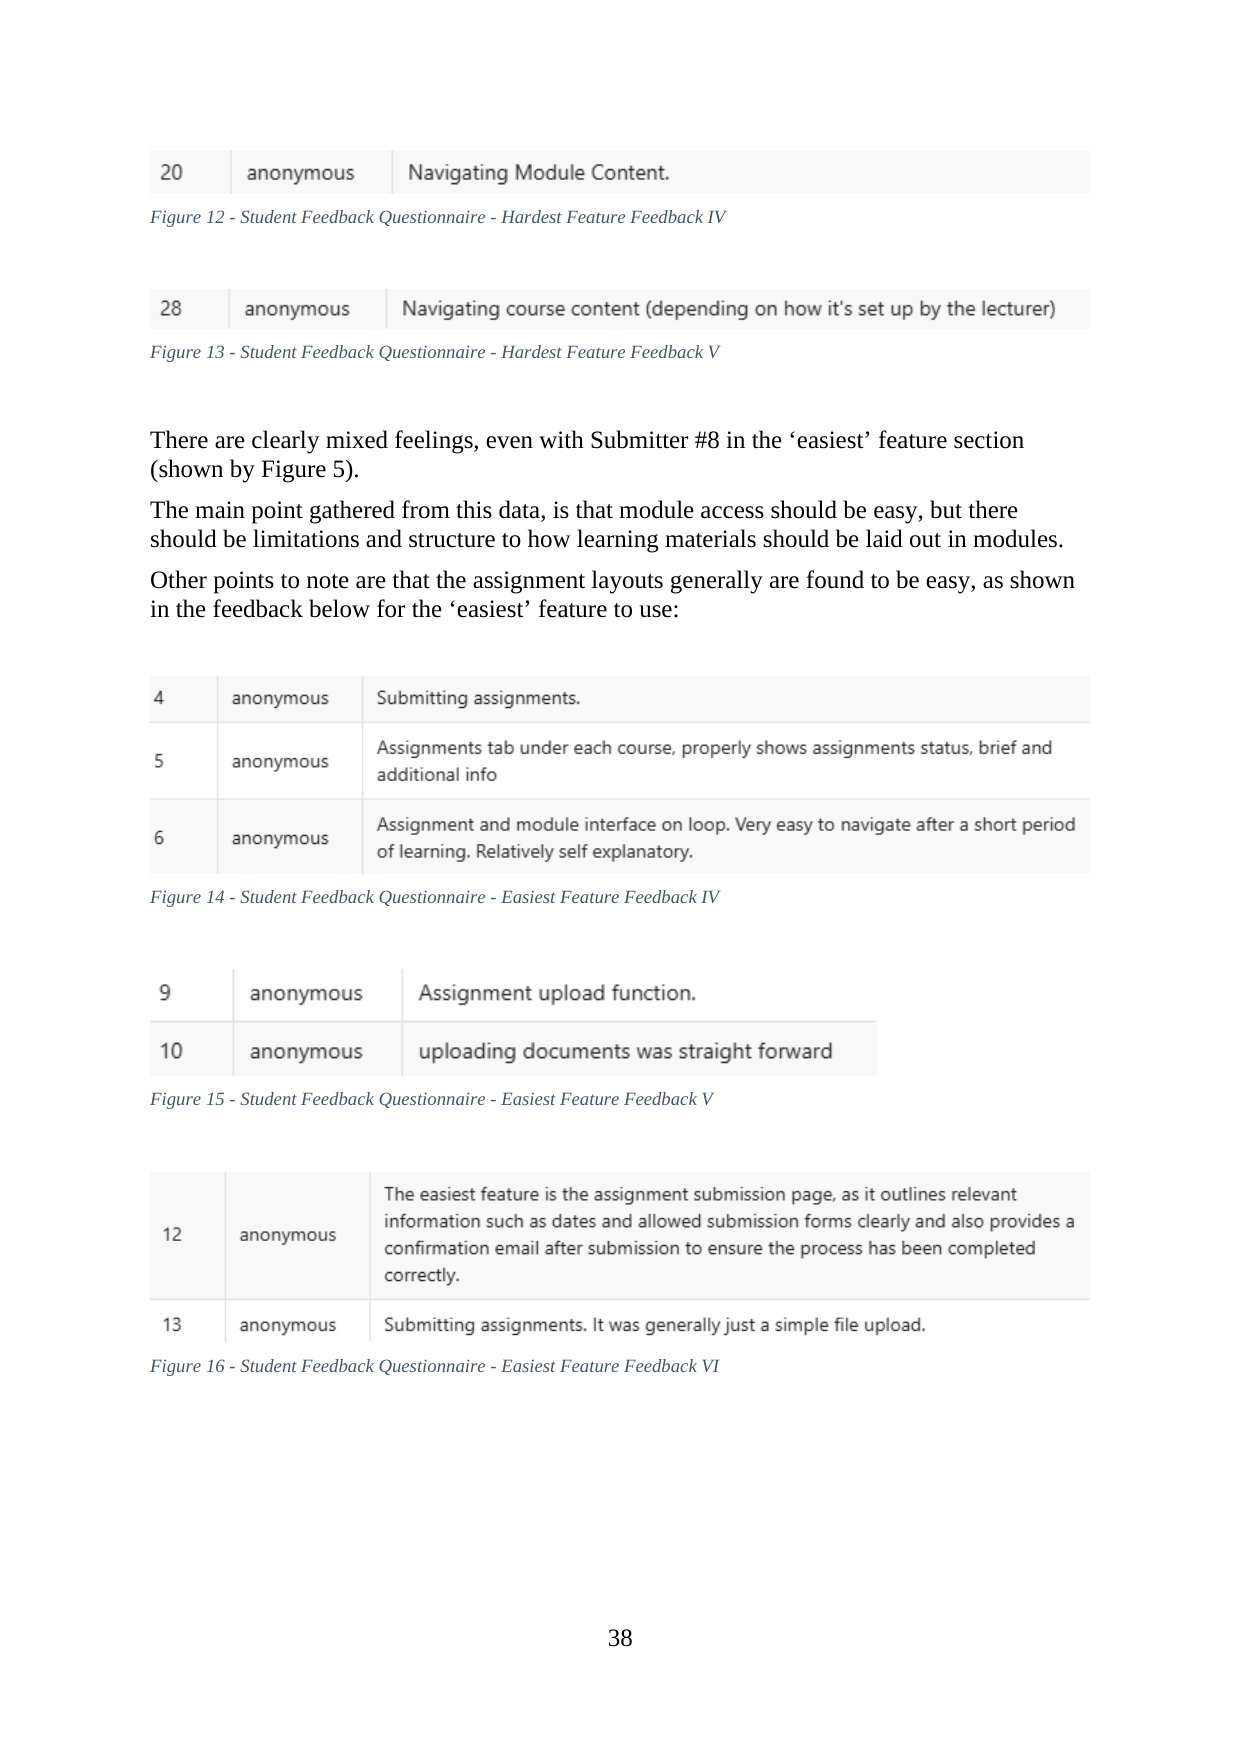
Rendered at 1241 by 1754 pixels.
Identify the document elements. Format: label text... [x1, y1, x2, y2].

text The main point gathered from this data, is that module access should be easy, but there should be limitations and structure to how learning materials should be laid out in modules. [150, 495, 1090, 552]
picture [150, 676, 1090, 874]
text Figure 15 - Student Feedback Questionnaire - Easiest Feature Feedback V [150, 1088, 1090, 1110]
picture [150, 1172, 1090, 1342]
picture [150, 150, 1090, 194]
text There are clearly mixed feelings, even with Submitter #8 in the ‘easiest’ feature section (shown by Figure 5). [150, 425, 1090, 482]
picture [150, 289, 1090, 329]
text Figure 16 - Student Feedback Questionnaire - Easiest Feature Feedback VI [150, 1354, 1090, 1376]
text Figure 12 - Student Feedback Questionnaire - Hardest Feature Feedback IV [150, 206, 1090, 227]
text Other points to note are that the assignment layouts generally are found to be easy, as shown in the feedback below for the ‘easiest’ feature to use: [150, 565, 1090, 622]
text Figure 13 - Student Feedback Questionnaire - Hardest Feature Feedback V [150, 341, 1090, 363]
text Figure 14 - Student Feedback Questionnaire - Easiest Feature Feedback IV [150, 886, 1090, 907]
picture [150, 969, 877, 1076]
